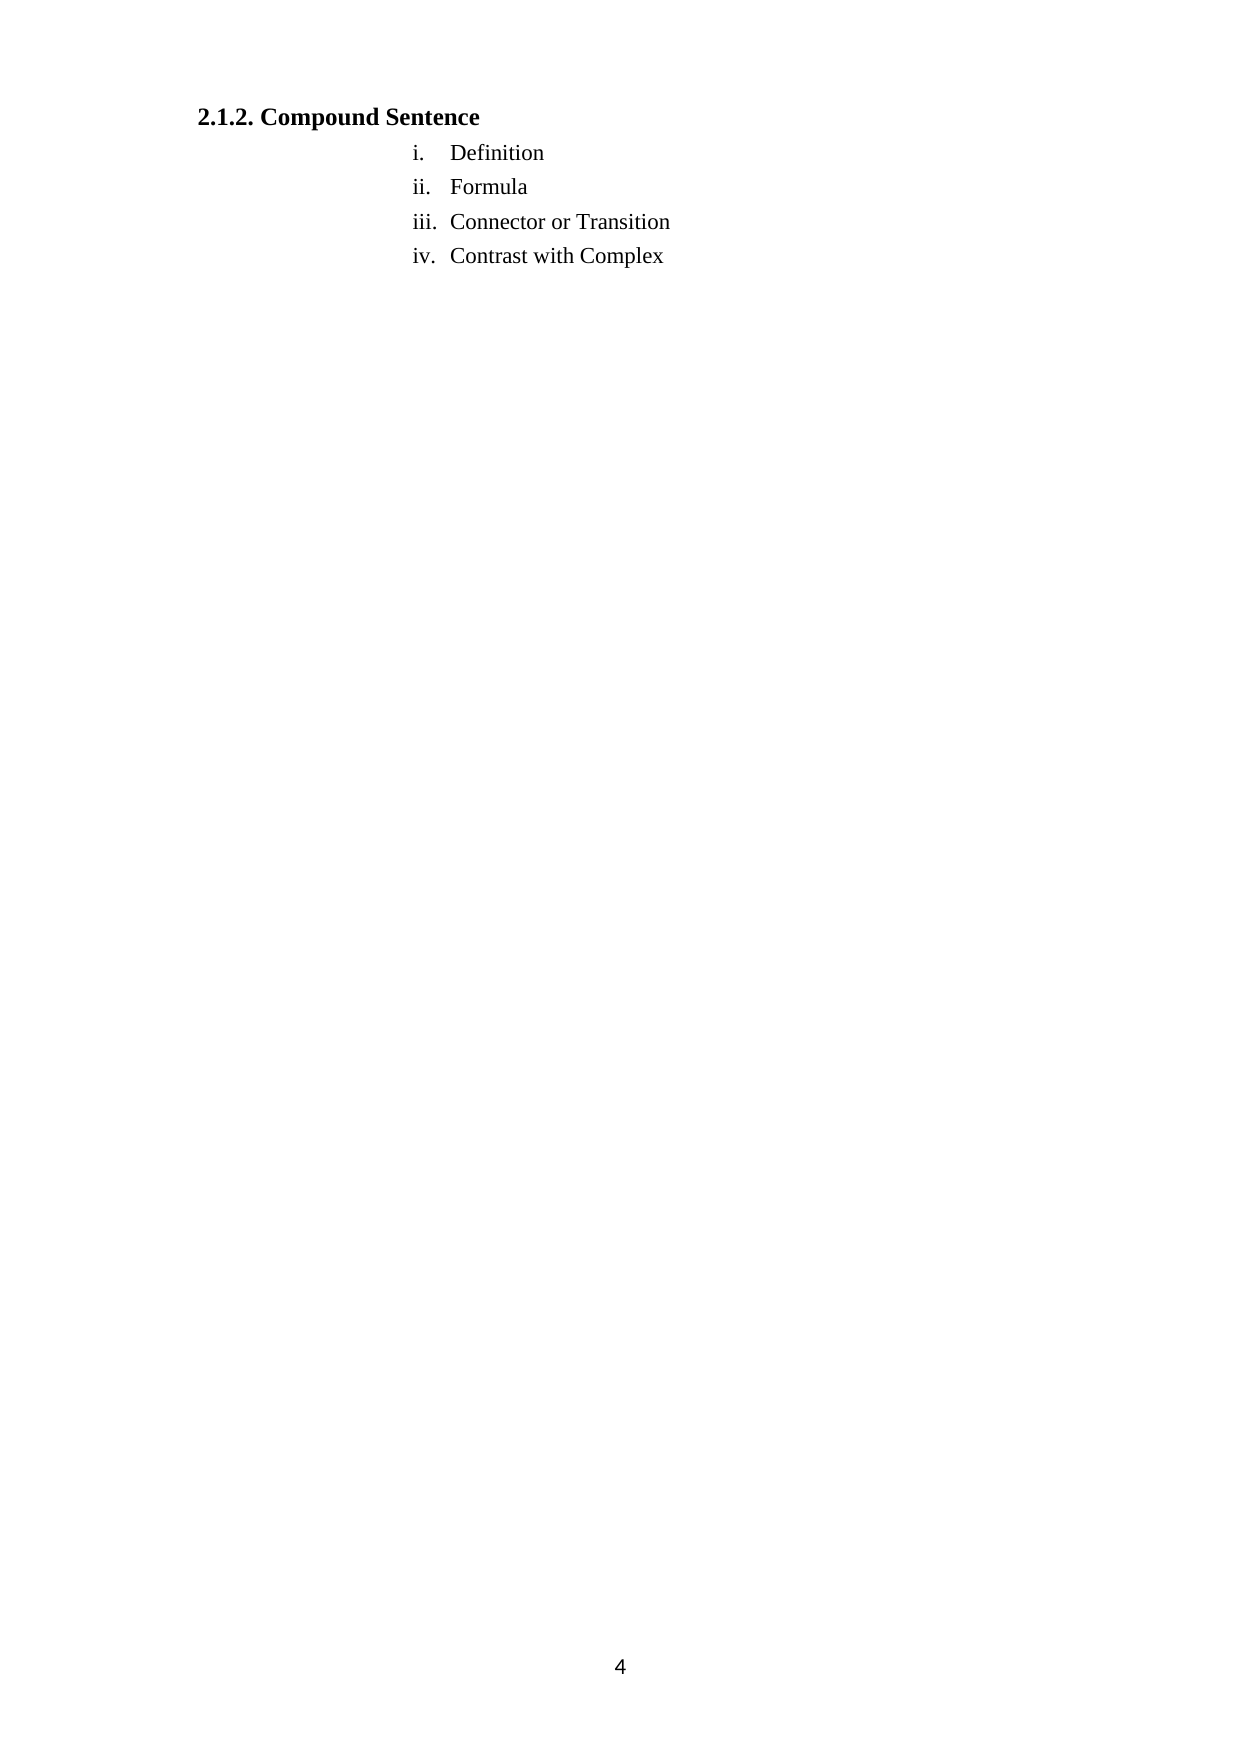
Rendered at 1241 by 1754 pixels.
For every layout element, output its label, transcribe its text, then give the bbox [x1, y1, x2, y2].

subtitle Compound Sentence [197, 102, 1090, 131]
subtitle Connector or Transition [412, 208, 1090, 234]
subtitle Contrast with Complex [412, 242, 1090, 268]
subtitle Definition [412, 139, 1090, 165]
subtitle Formula [412, 173, 1090, 200]
